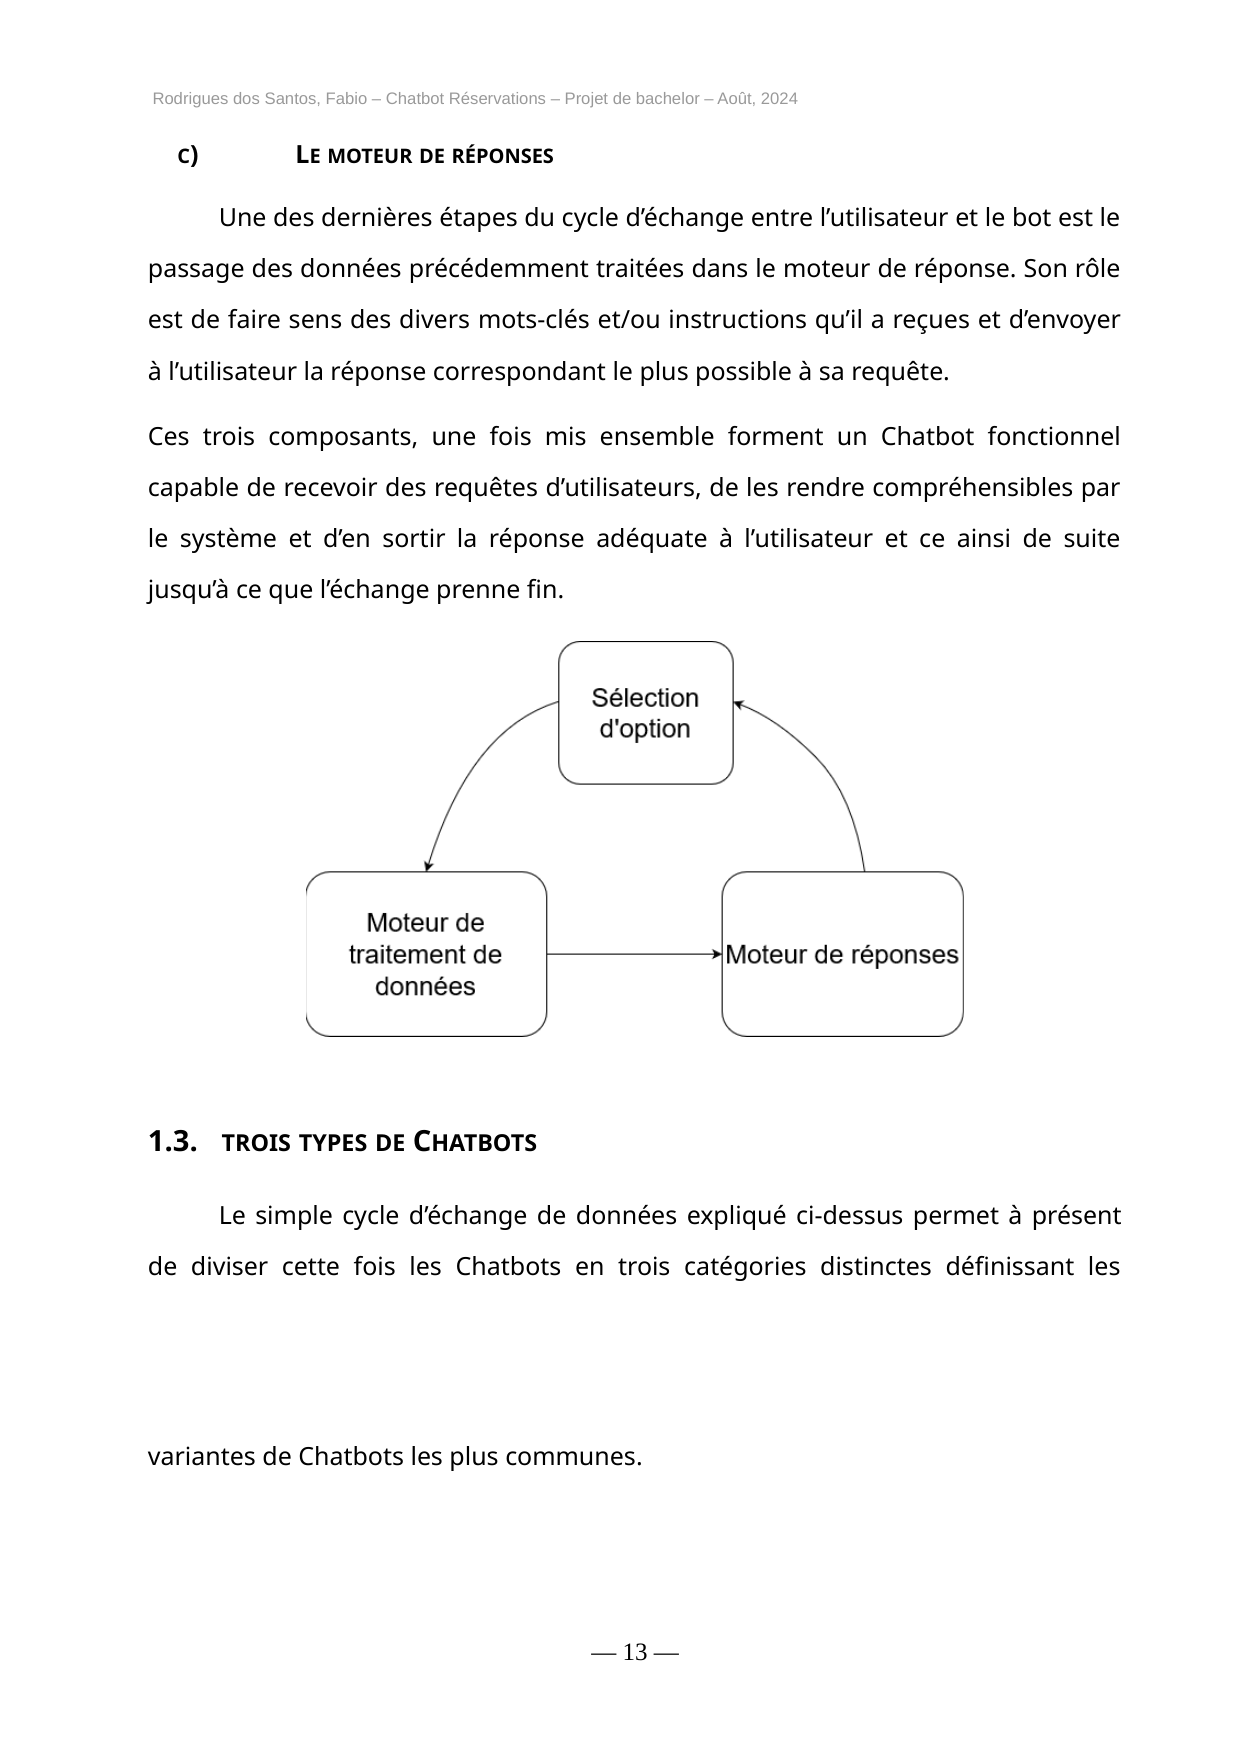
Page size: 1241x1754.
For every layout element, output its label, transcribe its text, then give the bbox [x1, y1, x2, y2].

text Ces trois composants, une fois mis ensemble forment un Chatbot fonctionnel capable de recevoir des requêtes d’utilisateurs, de les rendre compréhensibles par le système et d’en sortir la réponse adéquate à l’utilisateur et ce ainsi de suite jusqu’à ce que l’échange prenne fin. [148, 419, 1122, 606]
subtitle Le moteur de réponses [177, 137, 1122, 171]
text Le simple cycle d’échange de données expliqué ci-dessus permet à présent de diviser cette fois les Chatbots en trois catégories distinctes définissant les variantes de Chatbots les plus communes. [148, 1198, 1122, 1473]
text Une des dernières étapes du cycle d’échange entre l’utilisateur et le bot est le passage des données précédemment traitées dans le moteur de réponse. Son rôle est de faire sens des divers mots-clés et/ou instructions qu’il a reçues et d’envoyer à l’utilisateur la réponse correspondant le plus possible à sa requête. [148, 200, 1122, 387]
picture [306, 641, 964, 1037]
